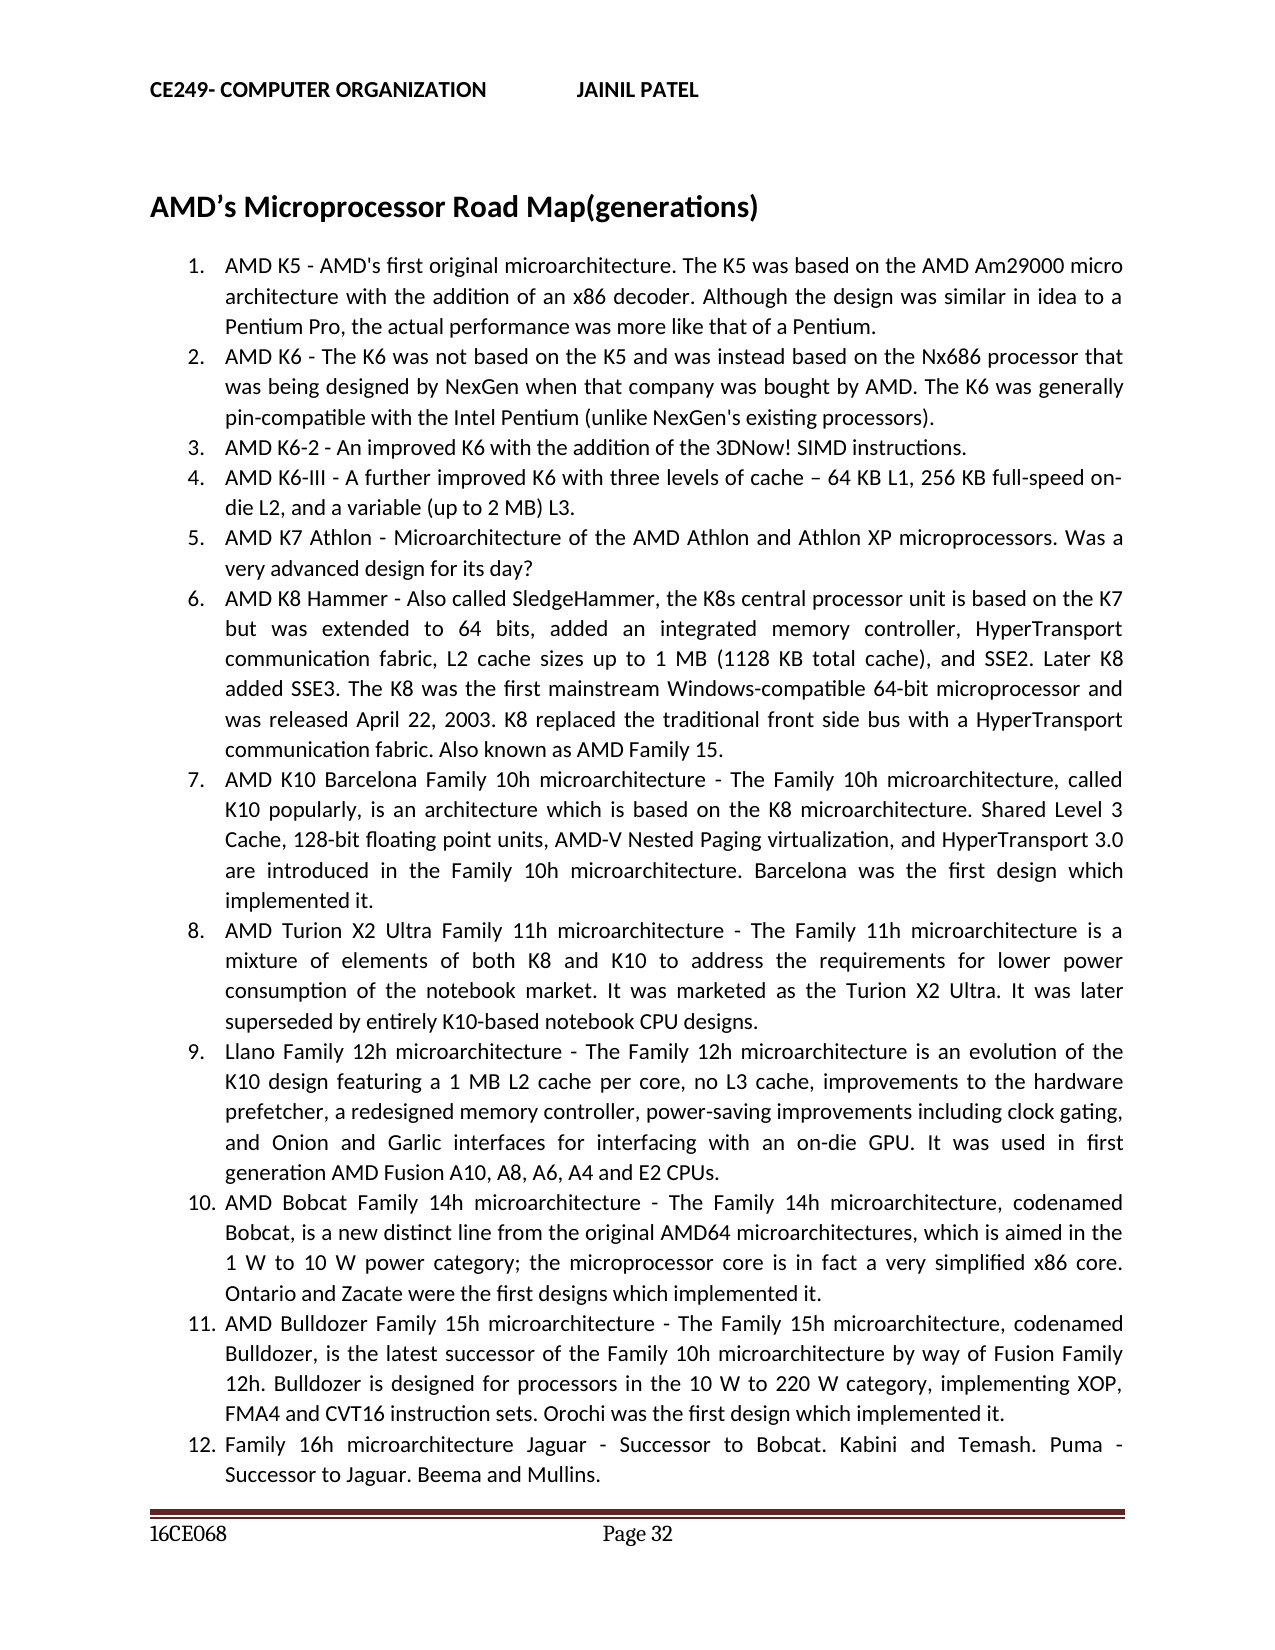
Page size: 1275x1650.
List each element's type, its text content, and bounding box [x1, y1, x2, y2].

list Llano Family 12h microarchitecture - The Family 12h microarchitecture is an evolution of the K10 design featuring a 1 MB L2 cache per core, no L3 cache, improvements to the hardware prefetcher, a redesigned memory controller, power-saving improvements including clock gating, and Onion and Garlic interfaces for interfacing with an on-die GPU. It was used in first generation AMD Fusion A10, A8, A6, A4 and E2 CPUs. [187, 1037, 1125, 1186]
list AMD K7 Athlon - Microarchitecture of the AMD Athlon and Athlon XP microprocessors. Was a very advanced design for its day? [187, 523, 1125, 582]
list AMD Bobcat Family 14h microarchitecture - The Family 14h microarchitecture, codenamed Bobcat, is a new distinct line from the original AMD64 microarchitectures, which is aimed in the 1 W to 10 W power category; the microprocessor core is in fact a very simplified x86 core. Ontario and Zacate were the first designs which implemented it. [187, 1188, 1125, 1307]
list AMD K6-2 - An improved K6 with the addition of the 3DNow! SIMD instructions. [187, 433, 1125, 461]
list AMD Turion X2 Ultra Family 11h microarchitecture - The Family 11h microarchitecture is a mixture of elements of both K8 and K10 to address the requirements for lower power consumption of the notebook market. It was marketed as the Turion X2 Ultra. It was later superseded by entirely K10-based notebook CPU designs. [187, 916, 1125, 1035]
list AMD K6 - The K6 was not based on the K5 and was instead based on the Nx686 processor that was being designed by NexGen when that company was bought by AMD. The K6 was generally pin-compatible with the Intel Pentium (unlike NexGen's existing processors). [187, 342, 1125, 431]
list AMD K5 - AMD's first original microarchitecture. The K5 was based on the AMD Am29000 micro architecture with the addition of an x86 decoder. Although the design was similar in idea to a Pentium Pro, the actual performance was more like that of a Pentium. [187, 252, 1125, 340]
text AMD’s Microprocessor Road Map(generations) [150, 187, 1125, 225]
list AMD Bulldozer Family 15h microarchitecture - The Family 15h microarchitecture, codenamed Bulldozer, is the latest successor of the Family 10h microarchitecture by way of Fusion Family 12h. Bulldozer is designed for processors in the 10 W to 220 W category, implementing XOP, FMA4 and CVT16 instruction sets. Orochi was the first design which implemented it. [187, 1309, 1125, 1428]
list Family 16h microarchitecture Jaguar - Successor to Bobcat. Kabini and Temash. Puma - Successor to Jaguar. Beema and Mullins. [187, 1430, 1125, 1488]
list AMD K10 Barcelona Family 10h microarchitecture - The Family 10h microarchitecture, called K10 popularly, is an architecture which is based on the K8 microarchitecture. Shared Level 3 Cache, 128-bit floating point units, AMD-V Nested Paging virtualization, and HyperTransport 3.0 are introduced in the Family 10h microarchitecture. Barcelona was the first design which implemented it. [187, 765, 1125, 914]
list AMD K6-III - A further improved K6 with three levels of cache – 64 KB L1, 256 KB full-speed on-die L2, and a variable (up to 2 MB) L3. [187, 463, 1125, 521]
list AMD K8 Hammer - Also called SledgeHammer, the K8s central processor unit is based on the K7 but was extended to 64 bits, added an integrated memory controller, HyperTransport communication fabric, L2 cache sizes up to 1 MB (1128 KB total cache), and SSE2. Later K8 added SSE3. The K8 was the first mainstream Windows-compatible 64-bit microprocessor and was released April 22, 2003. K8 replaced the traditional front side bus with a HyperTransport communication fabric. Also known as AMD Family 15. [187, 584, 1125, 763]
